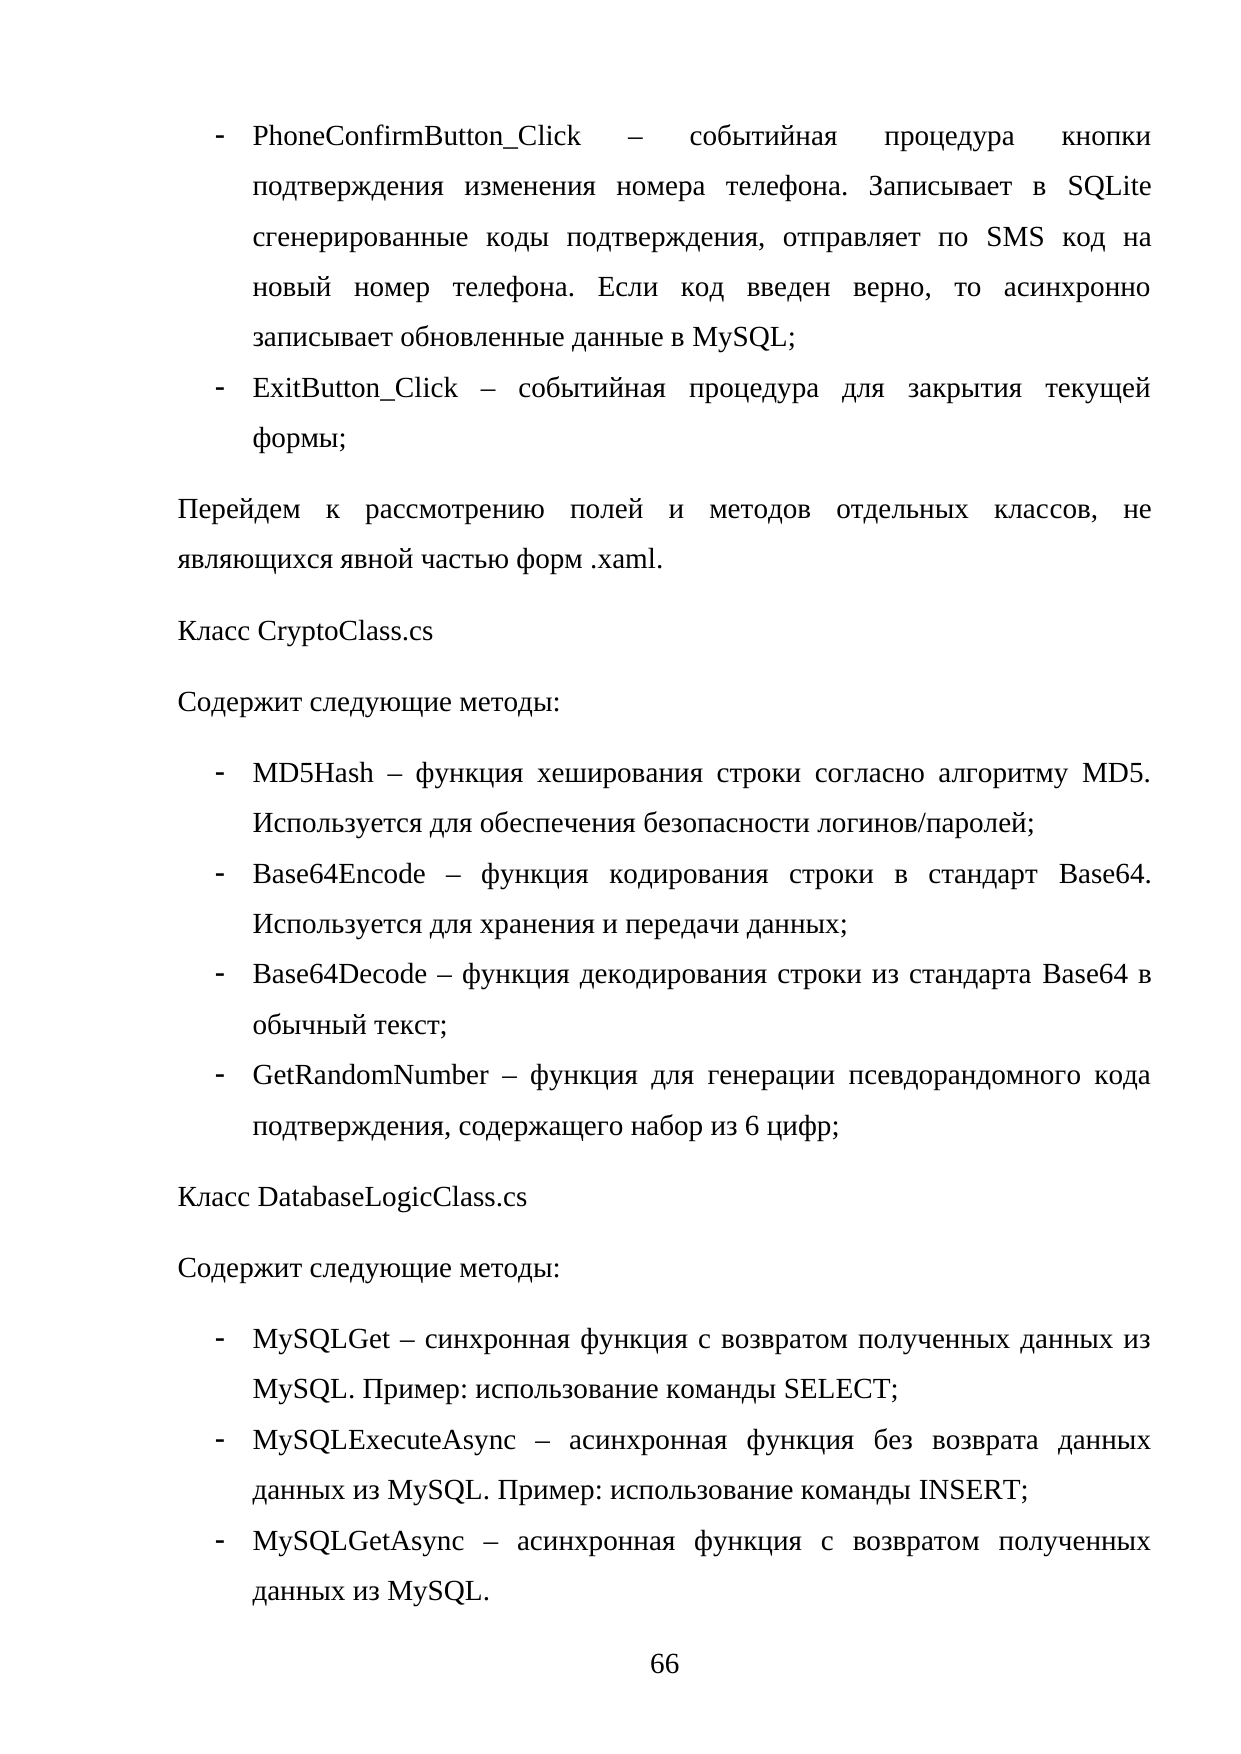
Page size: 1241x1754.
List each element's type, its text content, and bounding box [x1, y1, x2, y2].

list PhoneConfirmButton_Click – событийная процедура кнопки подтверждения изменения номера телефона. Записывает в SQLite сгенерированные коды подтверждения, отправляет по SMS код на новый номер телефона. Если код введен верно, то асинхронно записывает обновленные данные в MySQL; [215, 118, 1152, 353]
list MySQLGetAsync – асинхронная функция с возвратом полученных данных из MySQL. [215, 1523, 1152, 1607]
list Base64Encode – функция кодирования строки в стандарт Base64. Используется для хранения и передачи данных; [215, 856, 1152, 940]
text Класс DatabaseLogicClass.cs [177, 1179, 1152, 1212]
list MySQLGet – синхронная функция с возвратом полученных данных из MySQL. Пример: использование команды SELECT; [215, 1321, 1152, 1405]
text Содержит следующие методы: [177, 684, 1152, 717]
text Содержит следующие методы: [177, 1250, 1152, 1283]
text Перейдем к рассмотрению полей и методов отдельных класcов, не являющихся явной частью форм .xaml. [177, 491, 1152, 575]
list GetRandomNumber – функция для генерации псевдорандомного кода подтверждения, содержащего набор из 6 цифр; [215, 1057, 1152, 1141]
text Класс CryptoClass.cs [177, 613, 1152, 646]
list MD5Hash – функция хеширования строки согласно алгоритму MD5. Используется для обеспечения безопасности логинов/паролей; [215, 755, 1152, 839]
list MySQLExecuteAsync – асинхронная функция без возврата данных данных из MySQL. Пример: использование команды INSERT; [215, 1422, 1152, 1506]
list Base64Decode – функция декодирования строки из стандарта Base64 в обычный текст; [215, 957, 1152, 1041]
list ExitButton_Click – событийная процедура для закрытия текущей формы; [215, 370, 1152, 454]
